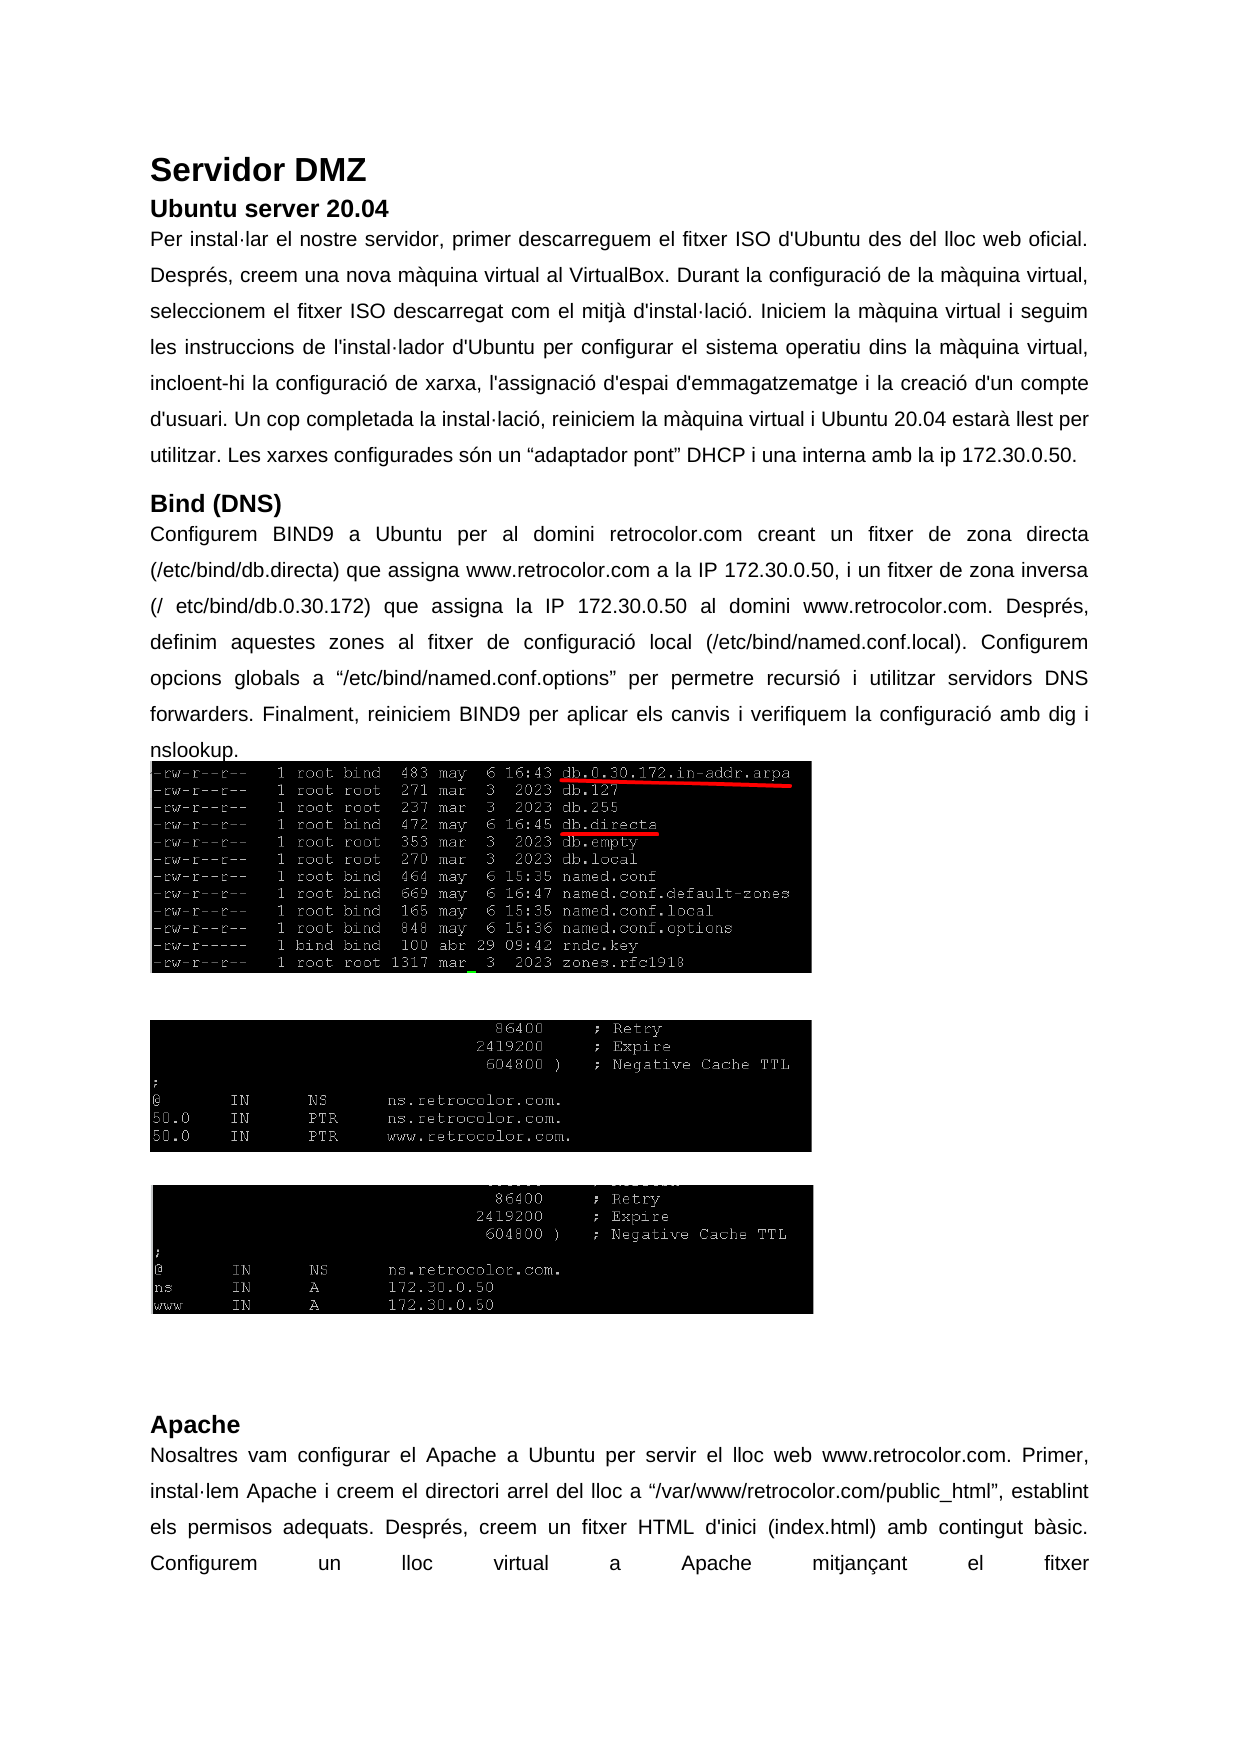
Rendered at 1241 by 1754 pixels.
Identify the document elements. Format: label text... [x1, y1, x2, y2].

text Per instal·lar el nostre servidor, primer descarreguem el fitxer ISO d'Ubuntu des del lloc web oficial. Després, creem una nova màquina virtual al VirtualBox. Durant la configuració de la màquina virtual, seleccionem el fitxer ISO descarregat com el mitjà d'instal·lació. Iniciem la màquina virtual i seguim les instruccions de l'instal·lador d'Ubuntu per configurar el sistema operatiu dins la màquina virtual, incloent-hi la configuració de xarxa, l'assignació d'espai d'emmagatzematge i la creació d'un compte d'usuari. Un cop completada la instal·lació, reiniciem la màquina virtual i Ubuntu 20.04 estarà llest per utilitzar. Les xarxes configurades són un “adaptador pont” DHCP i una interna amb la ip 172.30.0.50. [150, 227, 1090, 467]
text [150, 1443, 1090, 1575]
picture [150, 761, 812, 973]
subtitle Ubuntu server 20.04 [150, 194, 1090, 223]
text Configurem BIND9 a Ubuntu per al domini retrocolor.com creant un fitxer de zona directa (/etc/bind/db.directa) que assigna www.retrocolor.com a la IP 172.30.0.50, i un fitxer de zona inversa (/ etc/bind/db.0.30.172) que assigna la IP 172.30.0.50 al domini www.retrocolor.com. Després, definim aquestes zones al fitxer de configuració local (/etc/bind/named.conf.local). Configurem opcions globals a “/etc/bind/named.conf.options” per permetre recursió i utilitzar servidors DNS forwarders. Finalment, reiniciem BIND9 per aplicar els canvis i verifiquem la configuració amb dig i nslookup. [150, 522, 1090, 762]
subtitle Servidor DMZ [150, 150, 1090, 188]
picture [150, 1020, 812, 1152]
subtitle Apache [150, 1410, 1090, 1439]
subtitle Bind (DNS) [150, 489, 1090, 518]
picture [150, 1185, 814, 1314]
